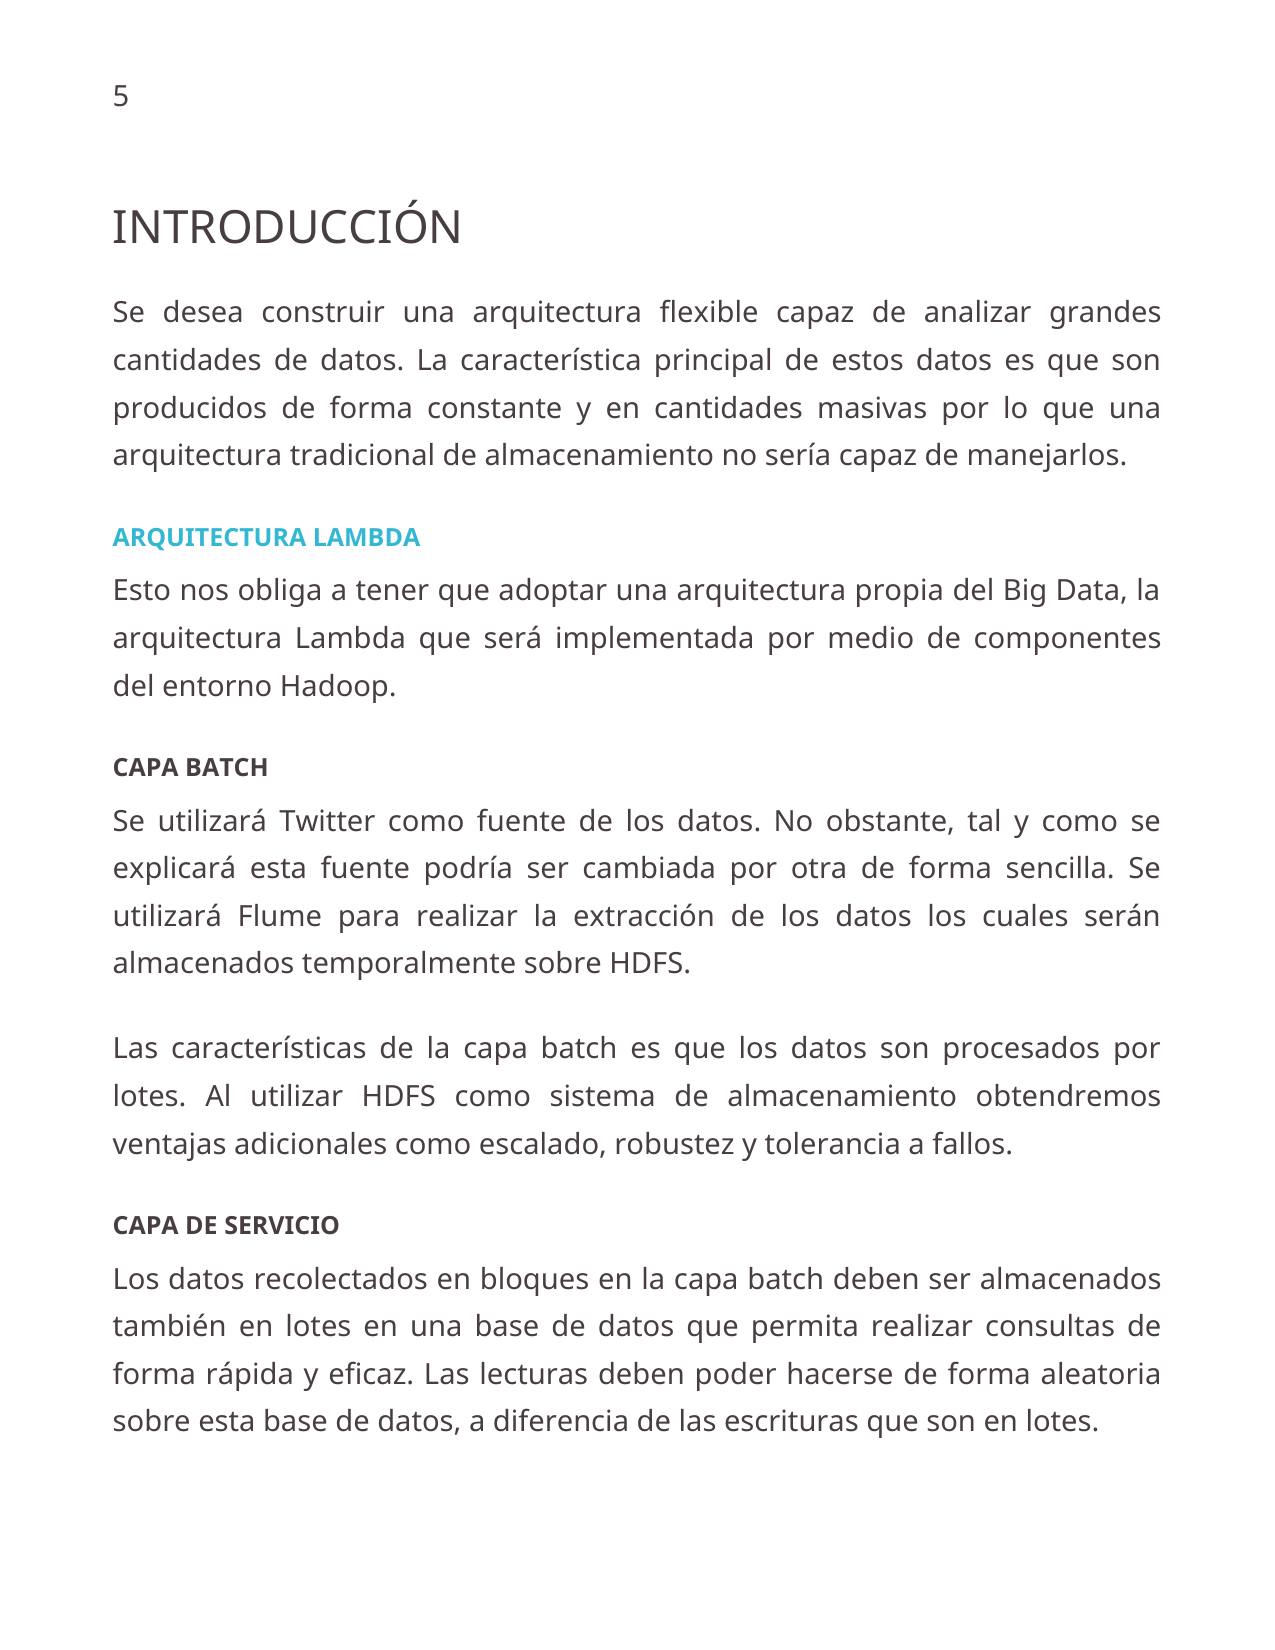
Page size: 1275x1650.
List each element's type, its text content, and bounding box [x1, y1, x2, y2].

text Se utilizará Twitter como fuente de los datos. No obstante, tal y como se explicará esta fuente podría ser cambiada por otra de forma sencilla. Se utilizará Flume para realizar la extracción de los datos los cuales serán almacenados temporalmente sobre HDFS. [112, 800, 1162, 982]
subtitle Arquitectura lambda [112, 520, 1162, 554]
text Se desea construir una arquitectura flexible capaz de analizar grandes cantidades de datos. La característica principal de estos datos es que son producidos de forma constante y en cantidades masivas por lo que una arquitectura tradicional de almacenamiento no sería capaz de manejarlos. [112, 292, 1162, 474]
subtitle Capa batch [112, 750, 1162, 784]
text Esto nos obliga a tener que adoptar una arquitectura propia del Big Data, la arquitectura Lambda que será implementada por medio de componentes del entorno Hadoop. [112, 569, 1162, 704]
subtitle Capa de servicio [112, 1208, 1162, 1242]
text Los datos recolectados en bloques en la capa batch deben ser almacenados también en lotes en una base de datos que permita realizar consultas de forma rápida y eficaz. Las lecturas deben poder hacerse de forma aleatoria sobre esta base de datos, a diferencia de las escrituras que son en lotes. [112, 1258, 1162, 1440]
subtitle Introducción [112, 194, 1162, 256]
text Las características de la capa batch es que los datos son procesados por lotes. Al utilizar HDFS como sistema de almacenamiento obtendremos ventajas adicionales como escalado, robustez y tolerancia a fallos. [112, 1028, 1162, 1163]
